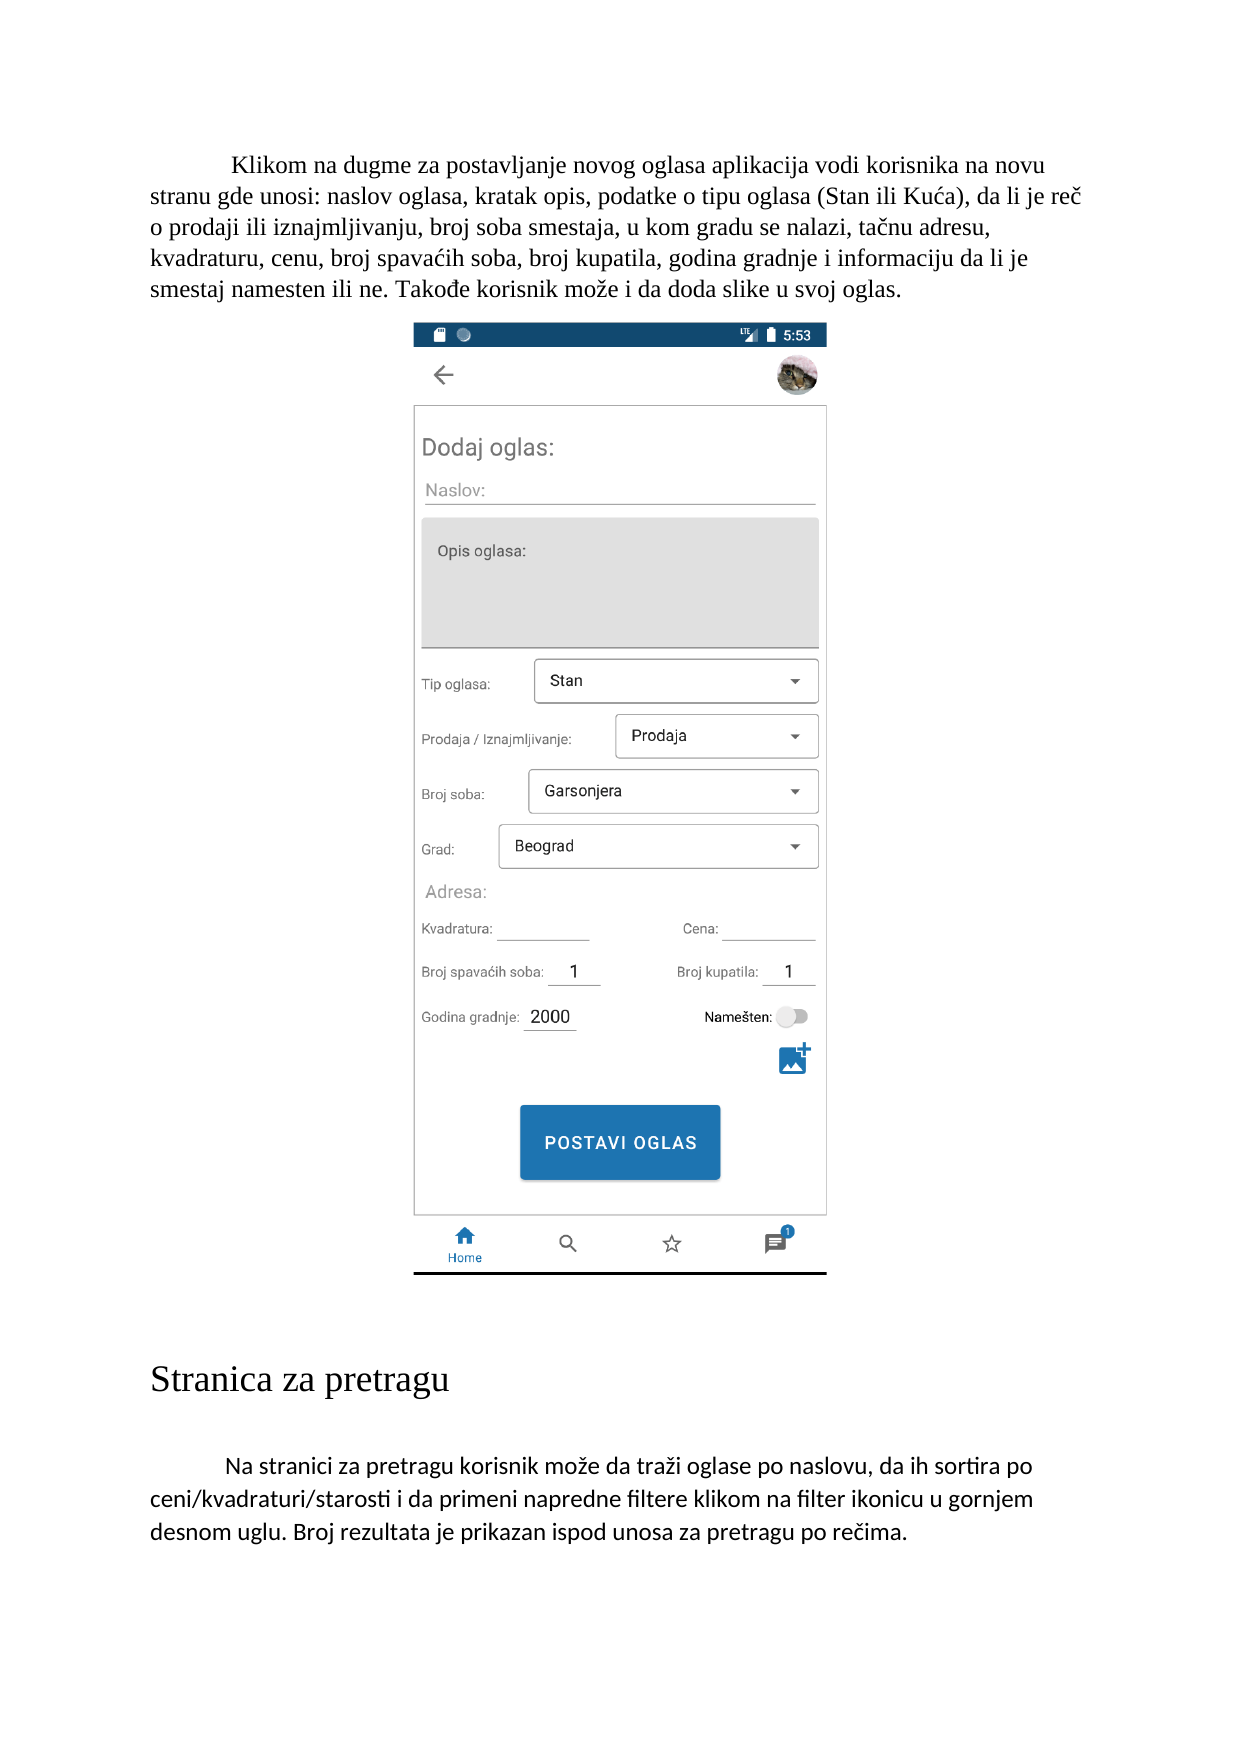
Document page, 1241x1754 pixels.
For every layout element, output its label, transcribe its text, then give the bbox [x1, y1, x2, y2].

text Klikom na dugme za postavljanje novog oglasa aplikacija vodi korisnika na novu stranu gde unosi: naslov oglasa, kratak opis, podatke o tipu oglasa (Stan ili Kuća), da li je reč o prodaji ili iznajmljivanju, broj soba smestaja, u kom gradu se nalazi, tačnu adresu, kvadraturu, cenu, broj spavaćih soba, broj kupatila, godina gradnje i informaciju da li je smestaj namesten ili ne. Takođe korisnik može i da doda slike u svoj oglas. [150, 150, 1090, 303]
picture [413, 322, 827, 1275]
subtitle Stranica za pretragu [150, 1357, 1090, 1400]
text Na stranici za pretragu korisnik može da traži oglase po naslovu, da ih sortira po ceni/kvadraturi/starosti i da primeni napredne filtere klikom na filter ikonicu u gornjem desnom uglu. Broj rezultata je prikazan ispod unosa za pretragu po rečima. [150, 1450, 1090, 1547]
